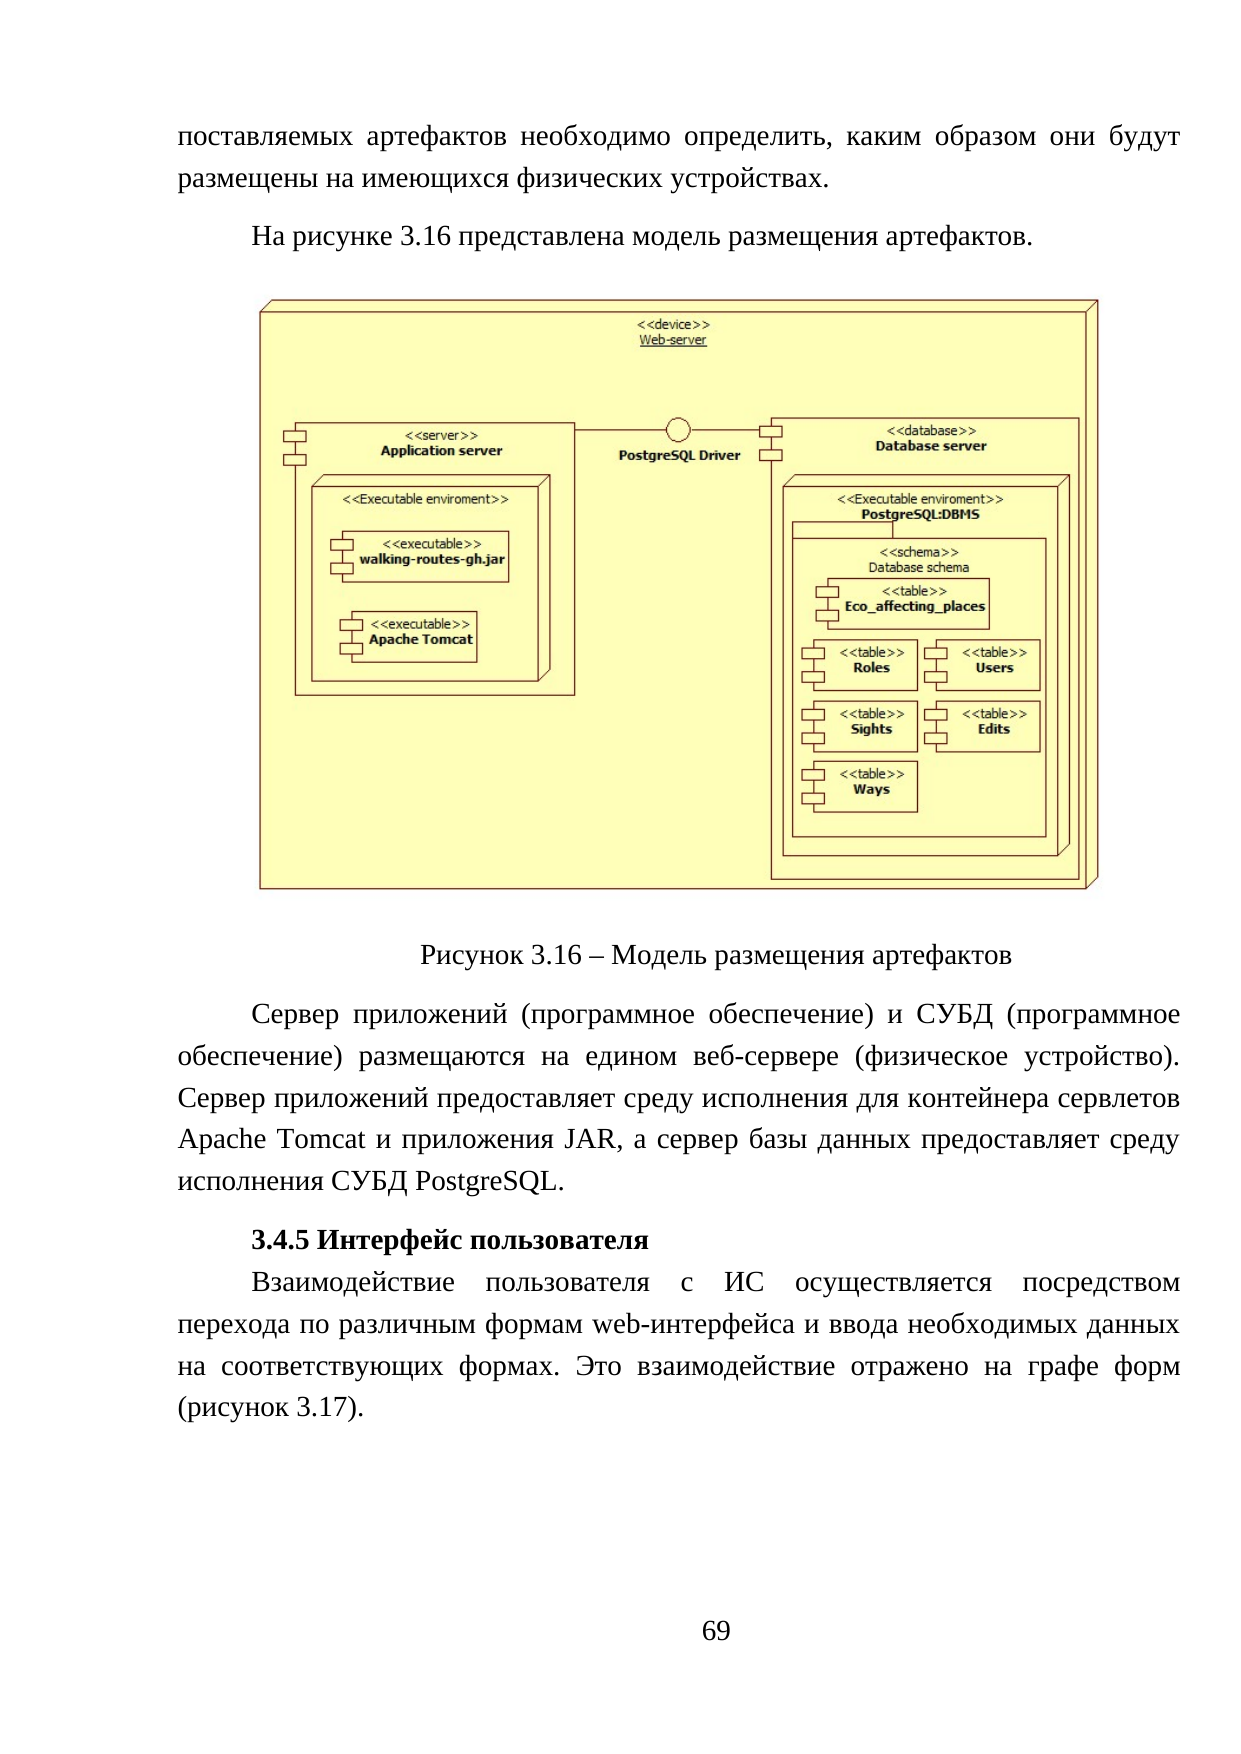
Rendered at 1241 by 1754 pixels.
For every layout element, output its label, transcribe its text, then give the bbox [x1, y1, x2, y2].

text На рисунке 3.16 представлена модель размещения артефактов. [177, 218, 1181, 252]
subtitle 3.4.5 Интерфейс пользователя [177, 1222, 1181, 1256]
text Сервер приложений (программное обеспечение) и СУБД (программное обеспечение) размещаются на едином веб-сервере (физическое устройство). Сервер приложений предоставляет среду исполнения для контейнера сервлетов Apache Tomcat и приложения JAR, а сервер базы данных предоставляет среду исполнения СУБД PostgreSQL. [177, 996, 1181, 1197]
text Рисунок 3.16 – Модель размещения артефактов [177, 937, 1181, 971]
picture [236, 277, 1122, 913]
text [177, 118, 1181, 193]
text Взаимодействие пользователя с ИС осуществляется посредством перехода по различным формам web-интерфейса и ввода необходимых данных на соответствующих формах. Это взаимодействие отражено на графе форм (рисунок 3.17). [177, 1264, 1181, 1423]
